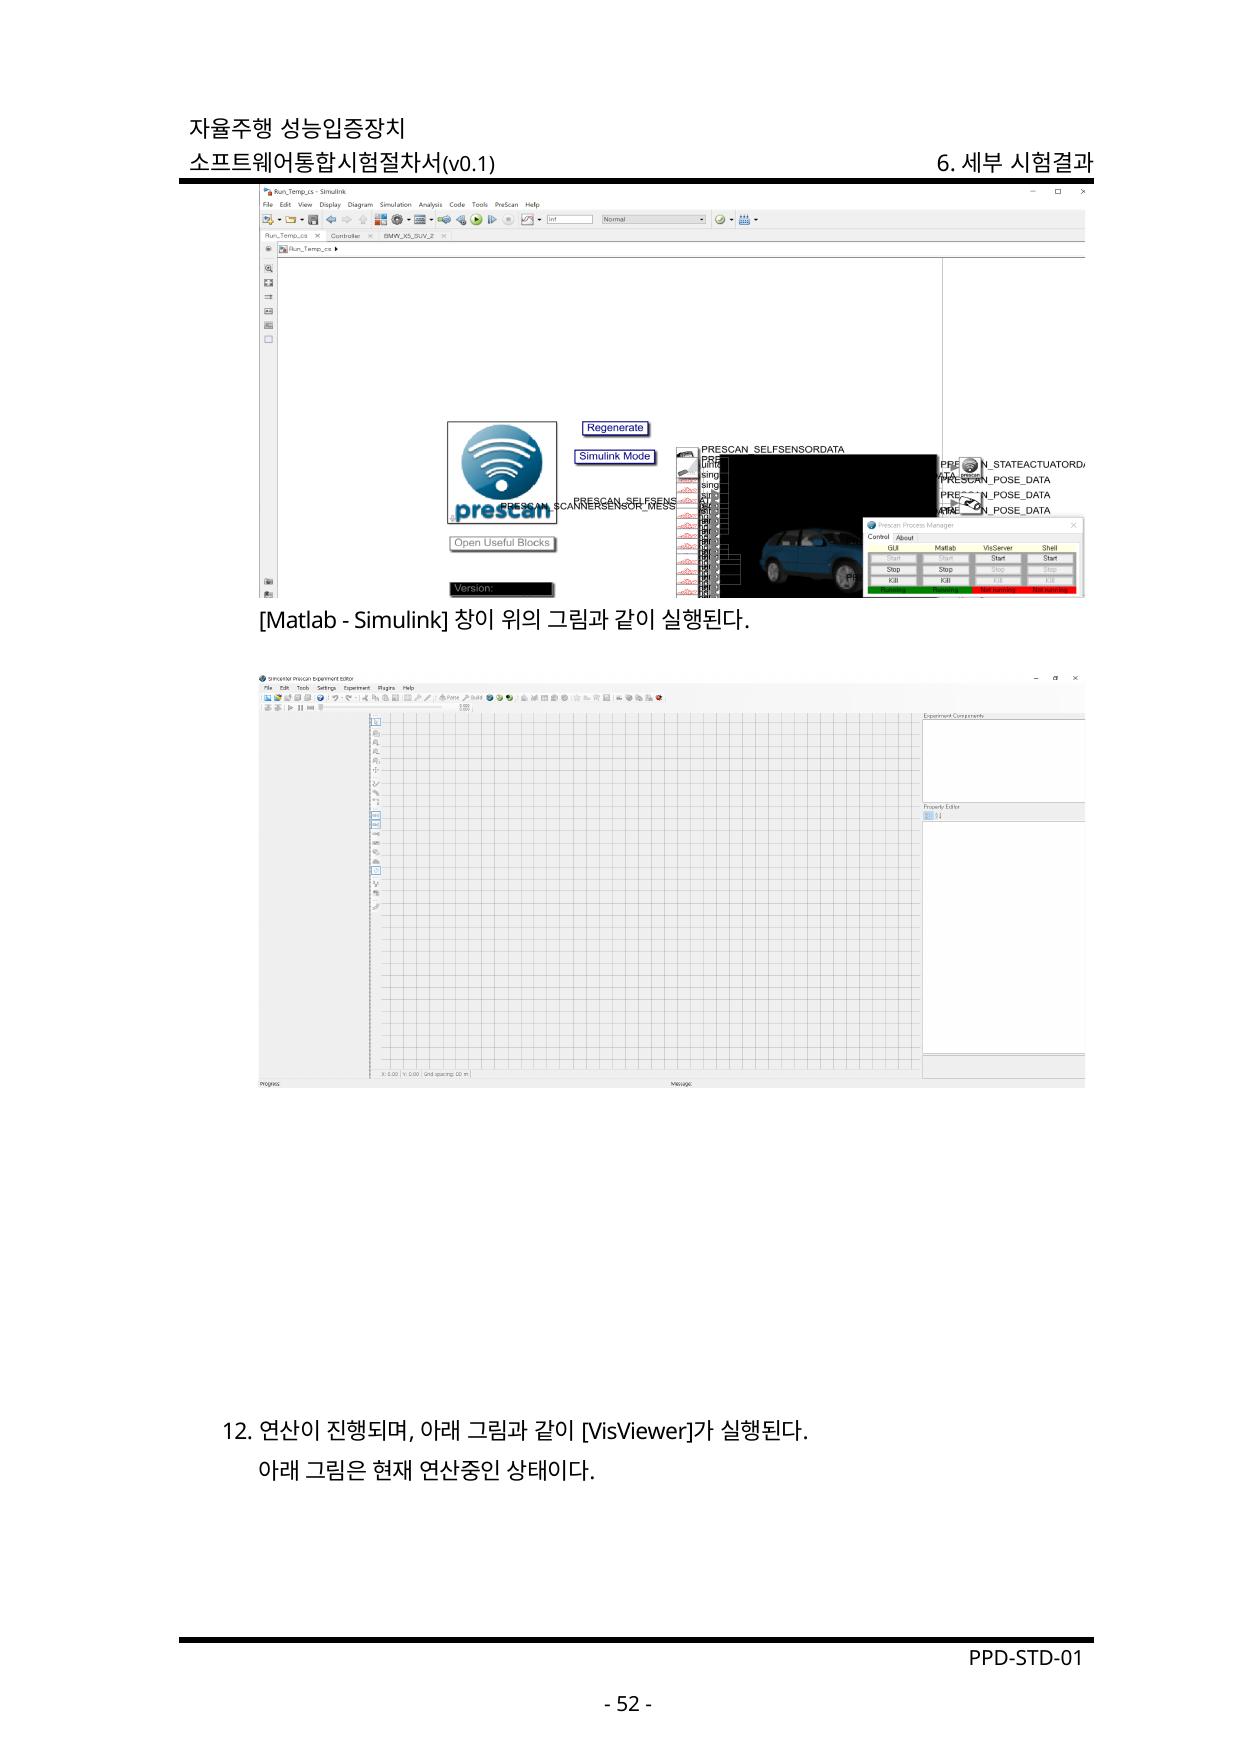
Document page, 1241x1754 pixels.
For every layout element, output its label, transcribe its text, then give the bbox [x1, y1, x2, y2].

list 연산이 진행되며, 아래 그림과 같이 [VisViewer]가 실행된다. [222, 1413, 1092, 1446]
text [Matlab - Simulink] 창이 위의 그림과 같이 실행된다. [258, 602, 1092, 635]
picture [258, 674, 1086, 1088]
picture [258, 184, 1086, 598]
text 아래 그림은 현재 연산중인 상태이다. [258, 1453, 1092, 1486]
